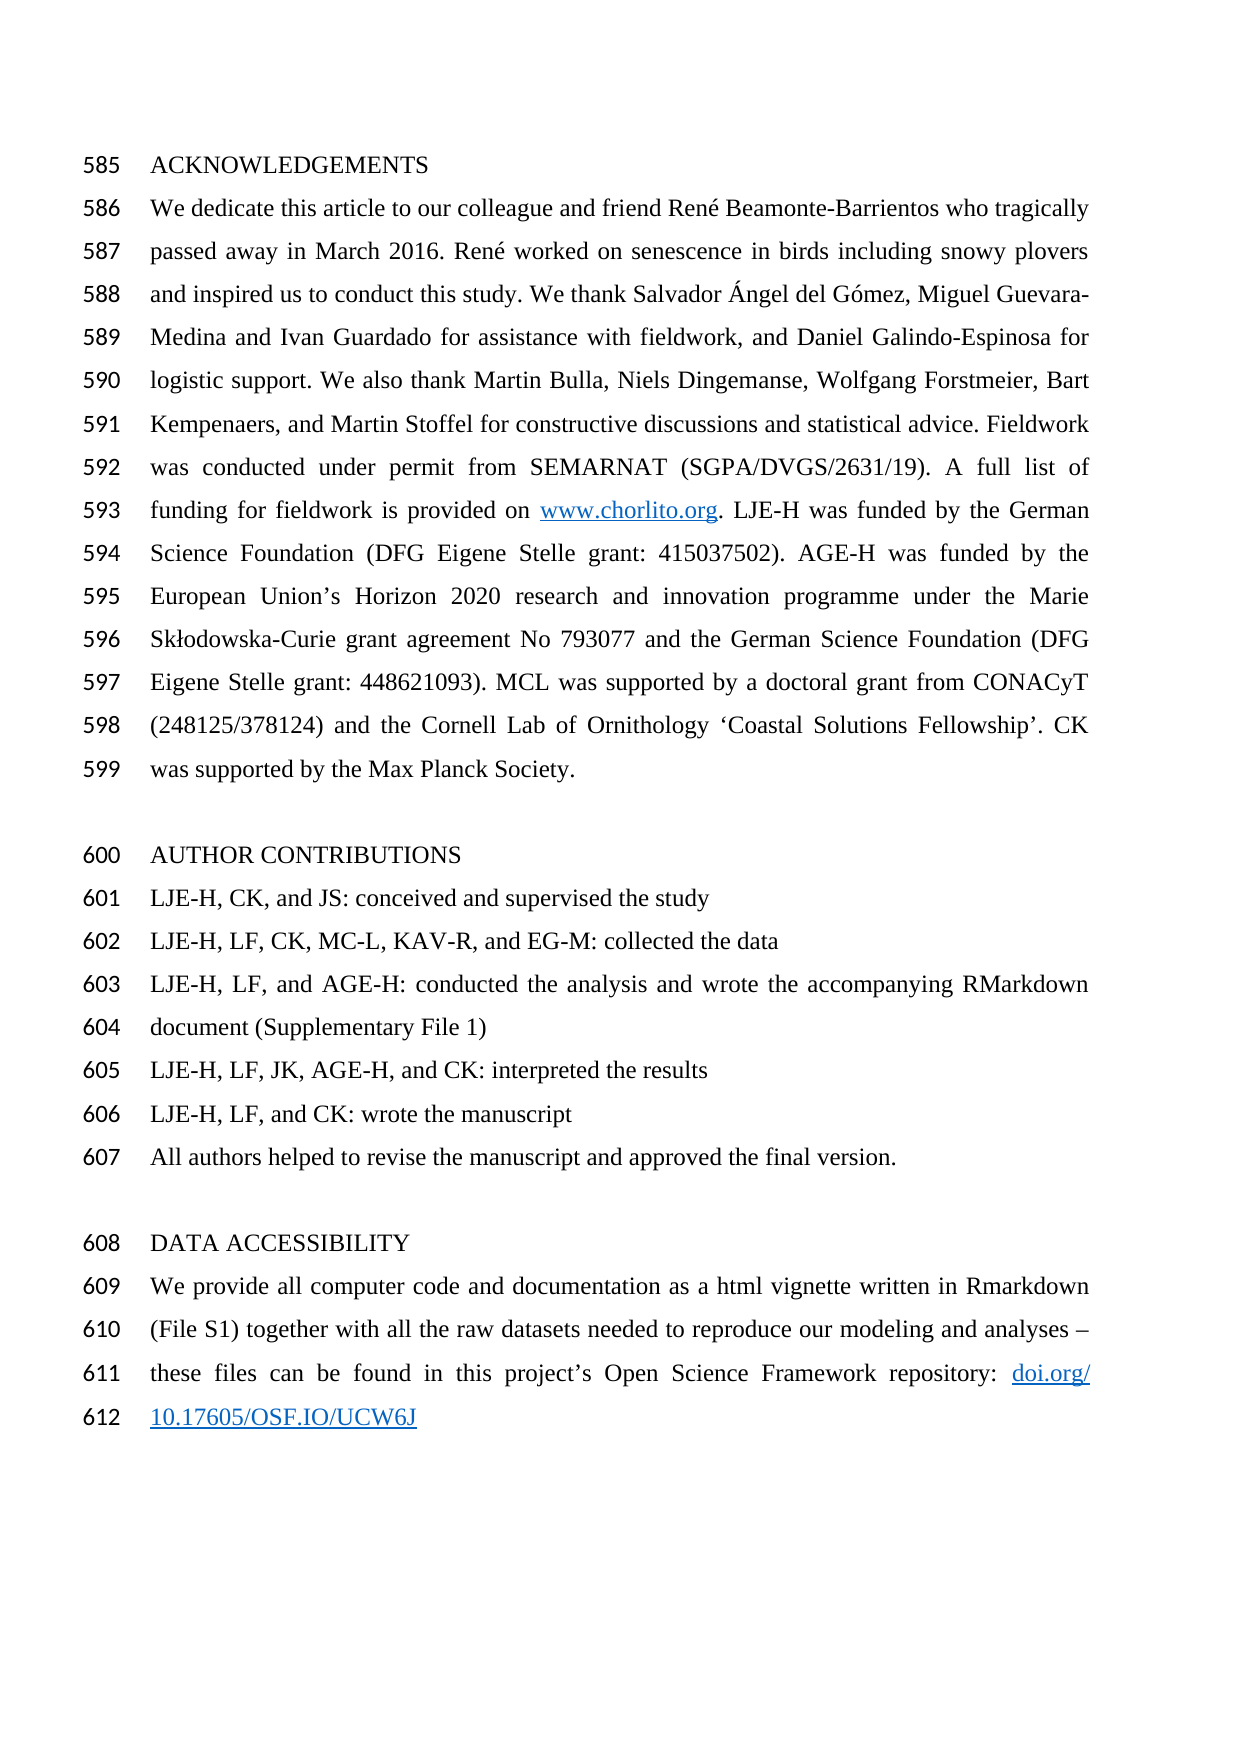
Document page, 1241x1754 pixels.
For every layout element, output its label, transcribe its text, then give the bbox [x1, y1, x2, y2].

text LJE-H, LF, JK, AGE-H, and CK: interpreted the results [150, 1056, 1090, 1084]
text We dedicate this article to our colleague and friend René Beamonte-Barrientos who tragically passed away in March 2016. René worked on senescence in birds including snowy plovers and inspired us to conduct this study. We thank Salvador Ángel del Gómez, Miguel Guevara-Medina and Ivan Guardado for assistance with fieldwork, and Daniel Galindo-Espinosa for logistic support. We also thank Martin Bulla, Niels Dingemanse, Wolfgang Forstmeier, Bart Kempenaers, and Martin Stoffel for constructive discussions and statistical advice. Fieldwork was conducted under permit from SEMARNAT (SGPA/DVGS/2631/19). A full list of funding for fieldwork is provided on www.chorlito.org. LJE-H was funded by the German Science Foundation (DFG Eigene Stelle grant: 415037502). AGE-H was funded by the European Union’s Horizon 2020 research and innovation programme under the Marie Skłodowska-Curie grant agreement No 793077 and the German Science Foundation (DFG Eigene Stelle grant: 448621093). MCL was supported by a doctoral grant from CONACyT (248125/378124) and the Cornell Lab of Ornithology ‘Coastal Solutions Fellowship’. CK was supported by the Max Planck Society. [150, 193, 1090, 782]
text DATA ACCESSIBILITY [150, 1228, 1090, 1257]
text All authors helped to revise the manuscript and approved the final version. [150, 1142, 1090, 1171]
text LJE-H, LF, CK, MC-L, KAV-R, and EG-M: collected the data [150, 926, 1090, 955]
text LJE-H, CK, and JS: conceived and supervised the study [150, 883, 1090, 912]
text LJE-H, LF, and CK: wrote the manuscript [150, 1099, 1090, 1127]
text AUTHOR CONTRIBUTIONS [150, 840, 1090, 869]
text LJE-H, LF, and AGE-H: conducted the analysis and wrote the accompanying RMarkdown document (Supplementary File 1) [150, 969, 1090, 1041]
text We provide all computer code and documentation as a html vignette written in Rmarkdown (File S1) together with all the raw datasets needed to reproduce our modeling and analyses – these files can be found in this project’s Open Science Framework repository: doi.org/ 10.17605/OSF.IO/UCW6J [150, 1271, 1090, 1431]
text ACKNOWLEDGEMENTS [150, 150, 1090, 179]
